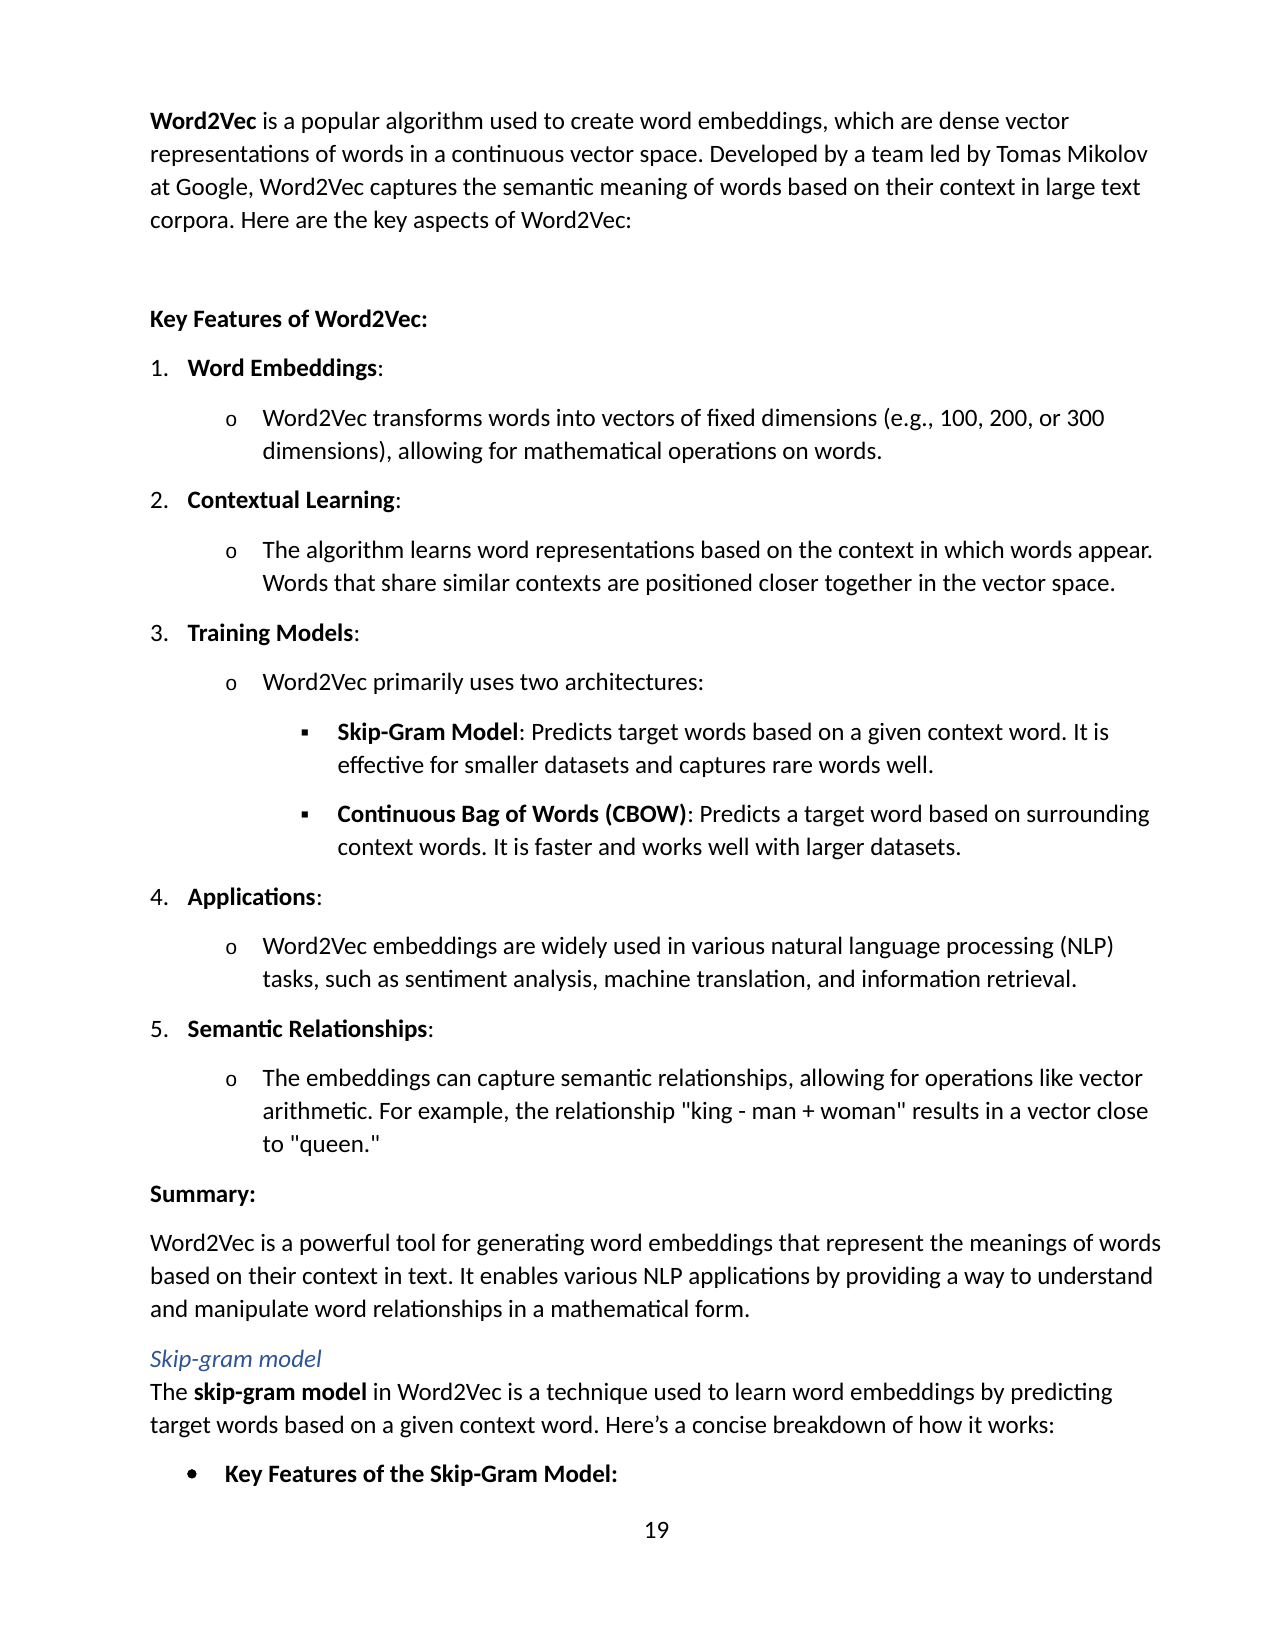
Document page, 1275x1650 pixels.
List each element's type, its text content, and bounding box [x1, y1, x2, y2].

list Key Features of the Skip-Gram Model: [187, 1458, 1162, 1489]
list Word Embeddings: [150, 352, 1162, 383]
text Word2Vec is a powerful tool for generating word embeddings that represent the meanings of words based on their context in text. It enables various NLP applications by providing a way to understand and manipulate word relationships in a mathematical form. [150, 1227, 1162, 1324]
list Training Models: [150, 617, 1162, 647]
list Word2Vec embeddings are widely used in various natural language processing (NLP) tasks, such as sentiment analysis, machine translation, and information retrieval. [225, 930, 1162, 994]
list Semantic Relationships: [150, 1013, 1162, 1043]
subtitle Skip-gram model [150, 1343, 1162, 1373]
text The skip-gram model in Word2Vec is a technique used to learn word embeddings by predicting target words based on a given context word. Here’s a concise breakdown of how it works: [150, 1376, 1162, 1439]
list Contextual Learning: [150, 484, 1162, 515]
list The embeddings can capture semantic relationships, allowing for operations like vector arithmetic. For example, the relationship "king - man + woman" results in a vector close to "queen." [225, 1062, 1162, 1159]
list Word2Vec primarily uses two architectures: [225, 666, 1162, 697]
list Applications: [150, 881, 1162, 911]
list Continuous Bag of Words (CBOW): Predicts a target word based on surrounding context words. It is faster and works well with larger datasets. [300, 798, 1162, 862]
list The algorithm learns word representations based on the context in which words appear. Words that share similar contexts are positioned closer together in the vector space. [225, 534, 1162, 598]
text Key Features of Word2Vec: [150, 303, 1162, 333]
list Word2Vec transforms words into vectors of fixed dimensions (e.g., 100, 200, or 300 dimensions), allowing for mathematical operations on words. [225, 402, 1162, 466]
list Skip-Gram Model: Predicts target words based on a given context word. It is effective for smaller datasets and captures rare words well. [300, 716, 1162, 779]
text Word2Vec is a popular algorithm used to create word embeddings, which are dense vector representations of words in a continuous vector space. Developed by a team led by Tomas Mikolov at Google, Word2Vec captures the semantic meaning of words based on their context in large text corpora. Here are the key aspects of Word2Vec: [150, 105, 1162, 234]
text Summary: [150, 1178, 1162, 1208]
